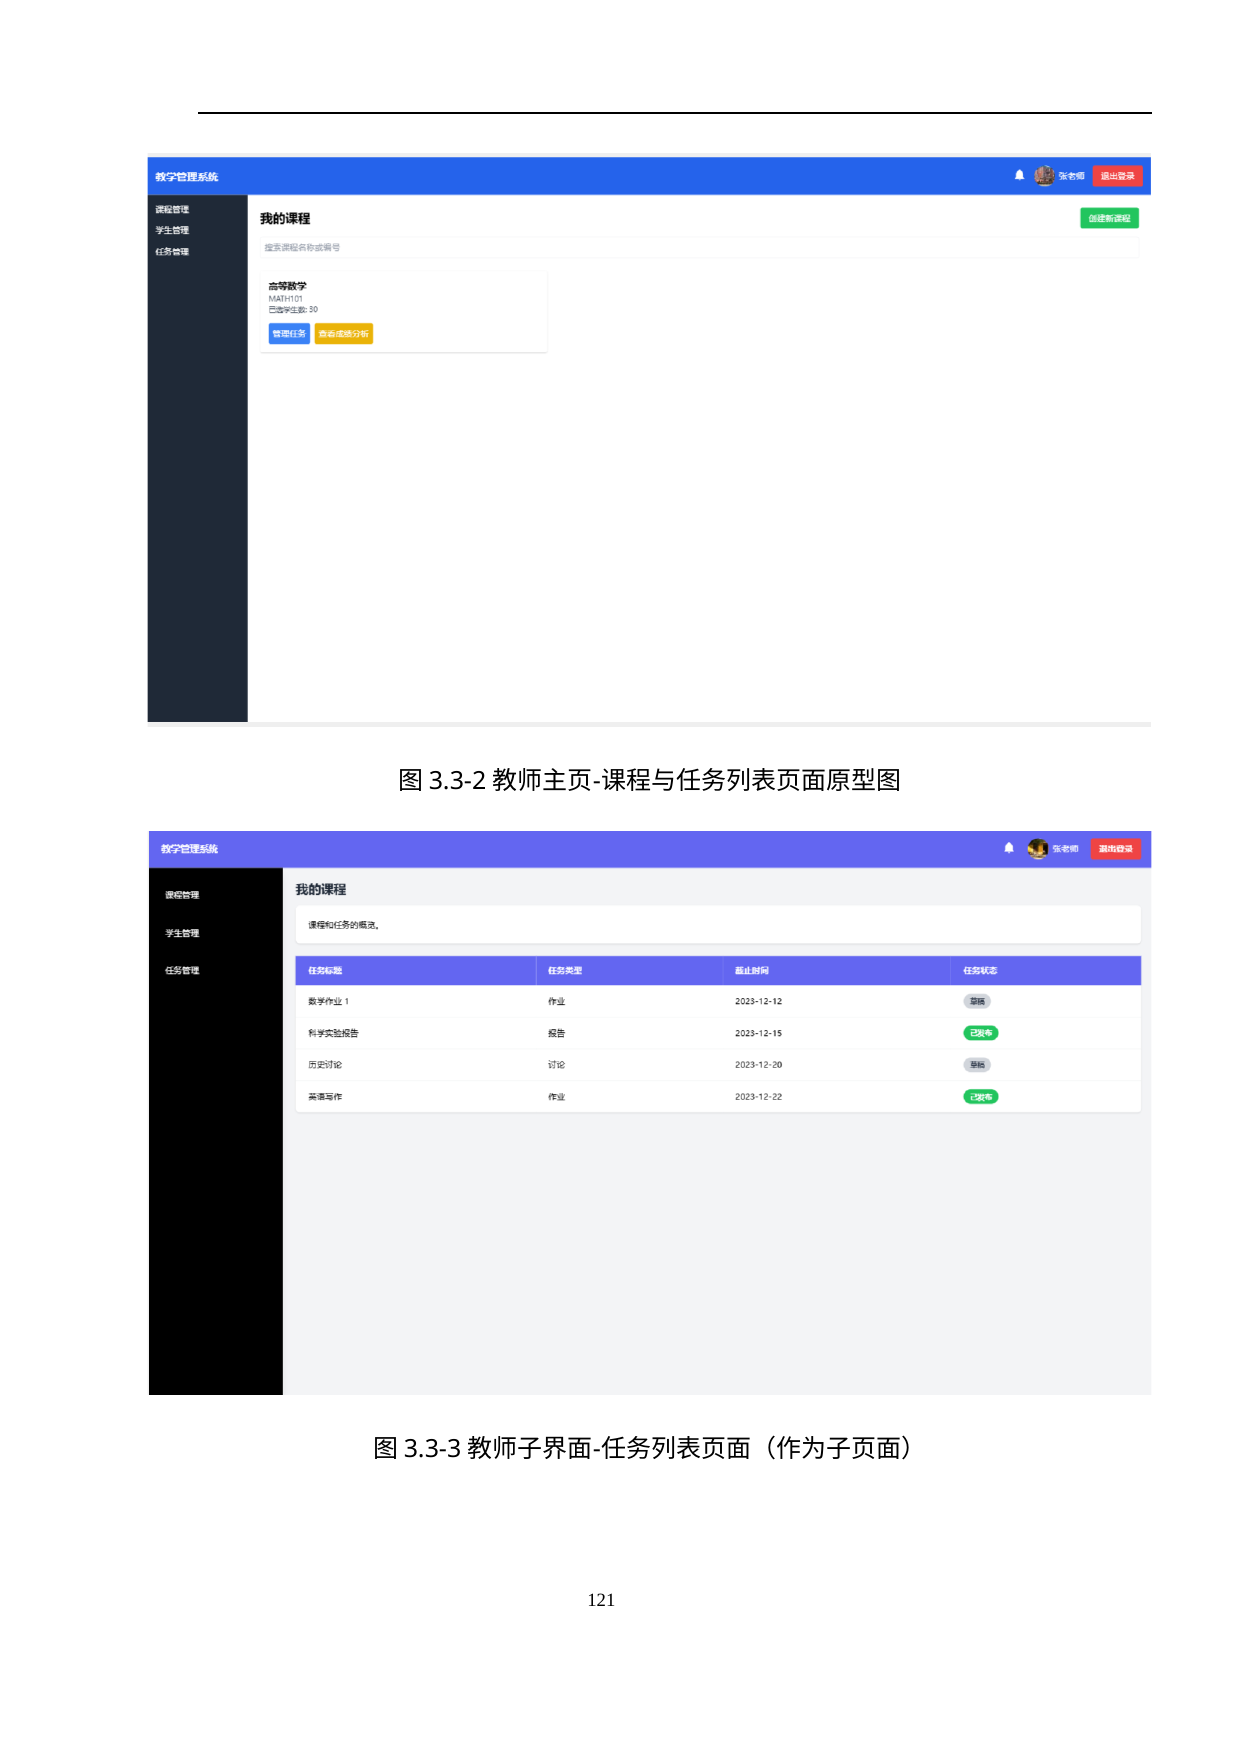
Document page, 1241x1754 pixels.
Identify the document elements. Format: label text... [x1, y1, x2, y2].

picture [147, 831, 1152, 1395]
picture [147, 153, 1151, 727]
text 图3.3-2 教师主页-课程与任务列表页面原型图 [148, 760, 1152, 797]
text 图3.3-3 教师子界面-任务列表页面（作为子页面） [148, 1429, 1152, 1465]
